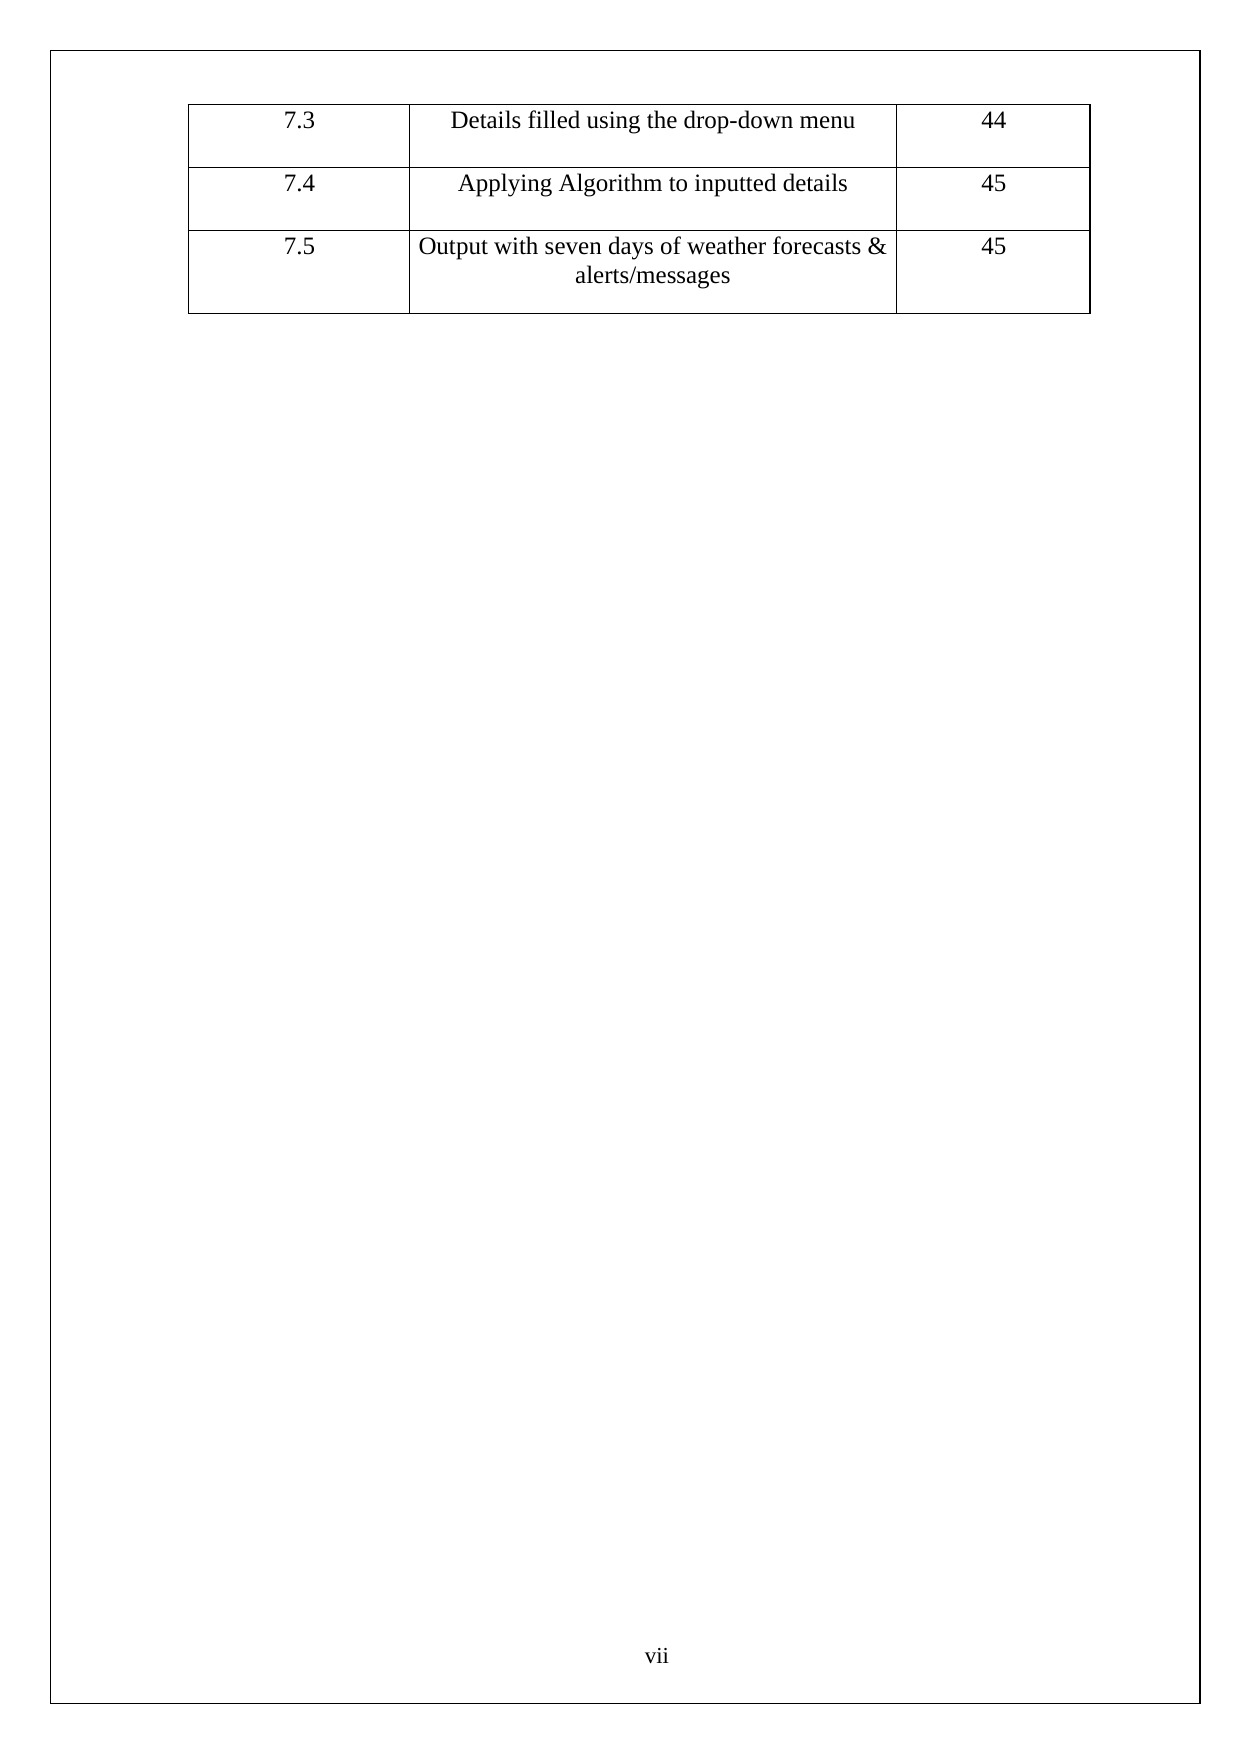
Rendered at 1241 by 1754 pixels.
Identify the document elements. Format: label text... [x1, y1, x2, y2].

table_cell 7.4 [189, 168, 409, 230]
table_cell 7.5 [189, 231, 409, 313]
table_cell Applying Algorithm to inputted details [410, 168, 896, 230]
table_cell 45 [897, 168, 1089, 230]
table_cell 44 [897, 105, 1089, 167]
table_cell 7.3 [189, 105, 409, 167]
table_cell Details filled using the drop-down menu [410, 105, 896, 167]
table_cell Output with seven days of weather forecasts & alerts/messages [410, 231, 896, 313]
table_cell 45 [897, 231, 1089, 313]
